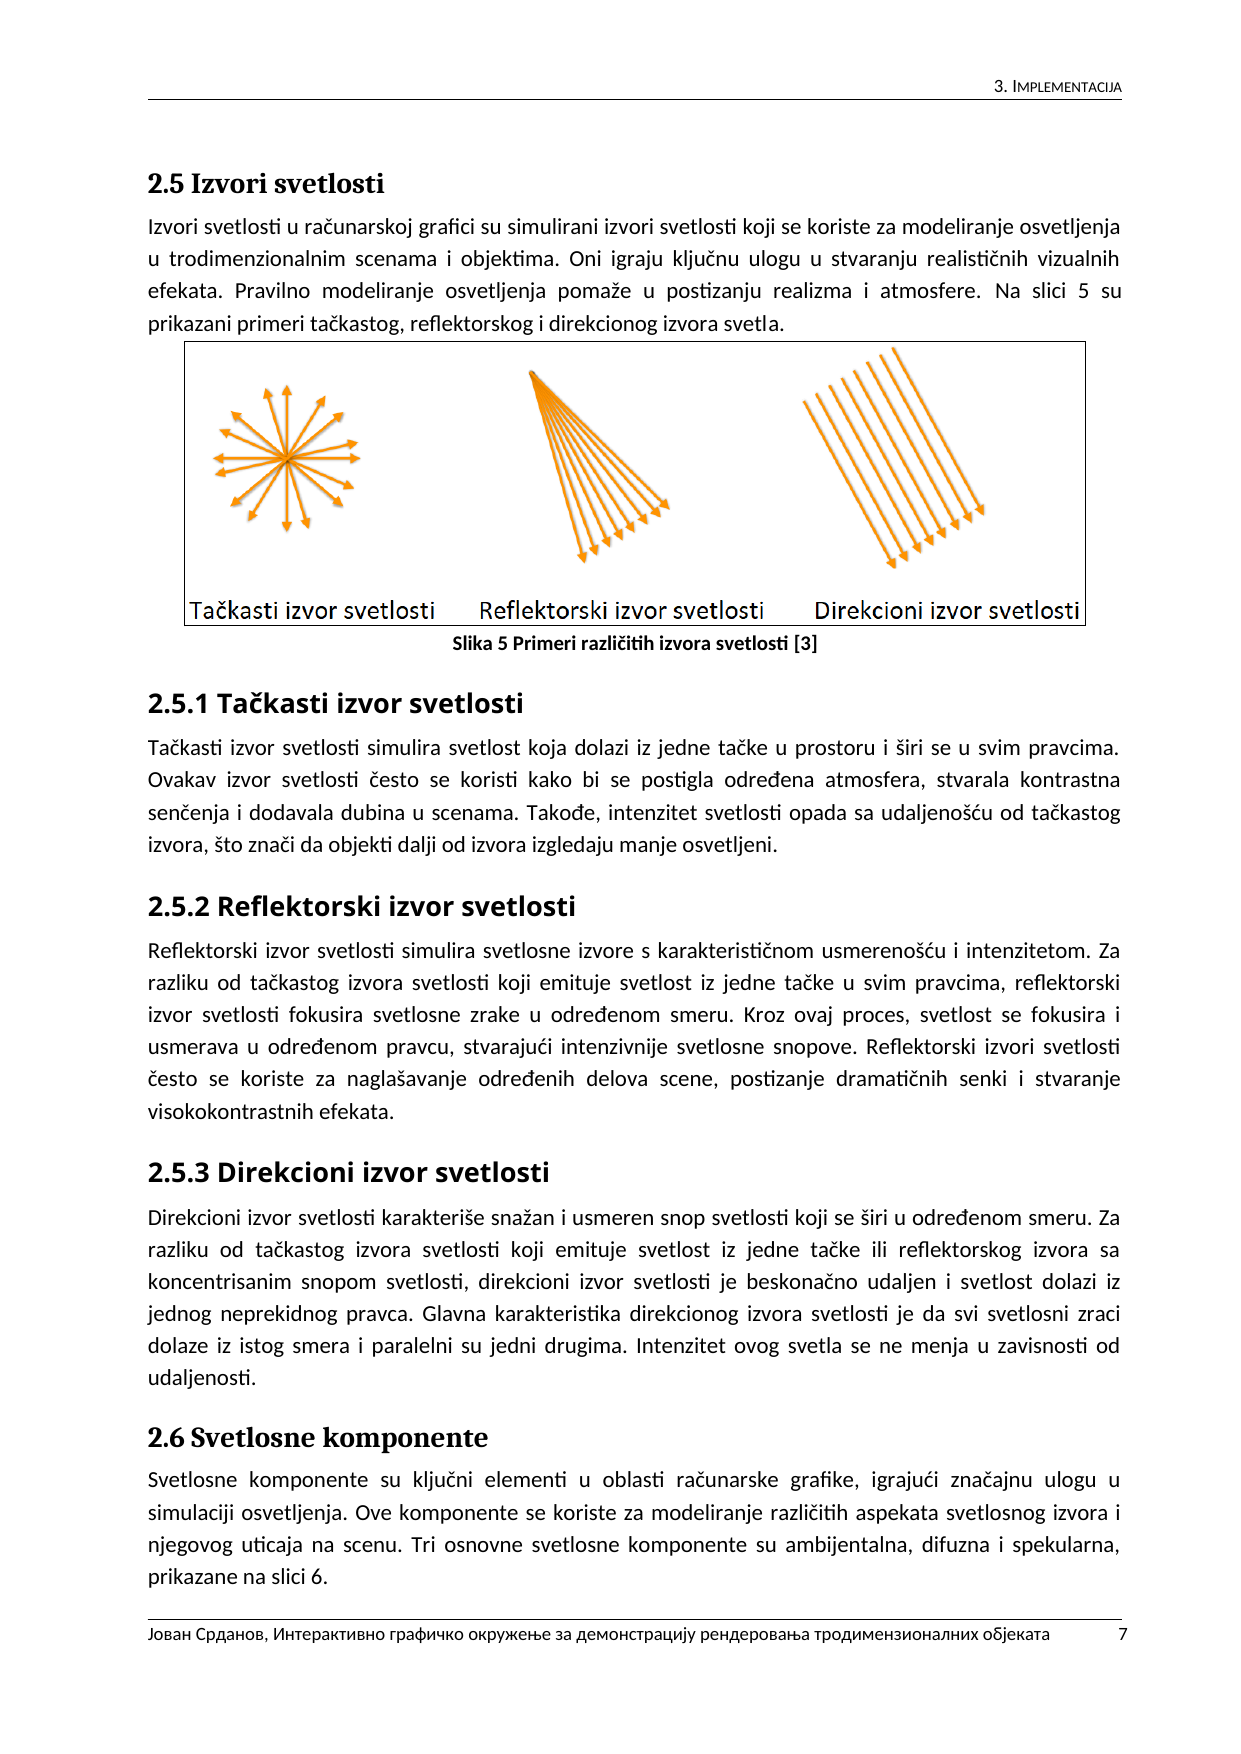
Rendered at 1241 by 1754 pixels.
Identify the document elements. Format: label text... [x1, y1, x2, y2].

text Reflektorski izvor svetlosti simulira svetlosne izvore s karakterističnom usmerenošću i intenzitetom. Za razliku od tačkastog izvora svetlosti koji emituje svetlost iz jedne tačke u svim pravcima, reflektorski izvor svetlosti fokusira svetlosne zrake u određenom smeru. Kroz ovaj proces, svetlost se fokusira i usmerava u određenom pravcu, stvarajući intenzivnije svetlosne snopove. Reflektorski izvori svetlosti često se koriste za naglašavanje određenih delova scene, postizanje dramatičnih senki i stvaranje visokokontrastnih efekata. [148, 936, 1122, 1125]
subtitle 2.5.1 Tačkasti izvor svetlosti [148, 685, 1122, 722]
text Svetlosne komponente su ključni elementi u oblasti računarske grafike, igrajući značajnu ulogu u simulaciji osvetljenja. Ove komponente se koriste za modeliranje različitih aspekata svetlosnog izvora i njegovog uticaja na scenu. Tri osnovne svetlosne komponente su ambijentalna, difuzna i spekularna, prikazane na slici 6. [148, 1466, 1122, 1590]
text Direkcioni izvor svetlosti karakteriše snažan i usmeren snop svetlosti koji se širi u određenom smeru. Za razliku od tačkastog izvora svetlosti koji emituje svetlost iz jedne tačke ili reflektorskog izvora sa koncentrisanim snopom svetlosti, direkcioni izvor svetlosti je beskonačno udaljen i svetlost dolazi iz jednog neprekidnog pravca. Glavna karakteristika direkcionog izvora svetlosti je da svi svetlosni zraci dolaze iz istog smera i paralelni su jedni drugima. Intenzitet ovog svetla se ne menja u zavisnosti od udaljenosti. [148, 1203, 1122, 1392]
subtitle 2.6 Svetlosne komponente [148, 1421, 1122, 1454]
picture [185, 342, 1085, 625]
subtitle 2.5.2 Reflektorski izvor svetlosti [148, 887, 1122, 924]
text Slika 5 Primeri različitih izvora svetlosti [3] [148, 631, 1122, 656]
text Izvori svetlosti u računarskoj grafici su simulirani izvori svetlosti koji se koriste za modeliranje osvetljenja u trodimenzionalnim scenama i objektima. Oni igraju ključnu ulogu u stvaranju realističnih vizualnih efekata. Pravilno modeliranje osvetljenja pomaže u postizanju realizma i atmosfere. Na slici 5 su prikazani primeri tačkastog, reflektorskog i direkcionog izvora svetlа. [148, 212, 1122, 337]
subtitle 2.5 Izvori svetlosti [148, 167, 1122, 201]
subtitle 2.5.3 Direkcioni izvor svetlosti [148, 1154, 1122, 1191]
text Tačkasti izvor svetlosti simulira svetlost koja dolazi iz jedne tačke u prostoru i širi se u svim pravcima. Ovakav izvor svetlosti često se koristi kako bi se postigla određena atmosfera, stvarala kontrastna senčenja i dodavala dubina u scenama. Takođe, intenzitet svetlosti opada sa udaljenošću od tačkastog izvora, što znači da objekti dalji od izvora izgledaju manje osvetljeni. [148, 733, 1122, 858]
